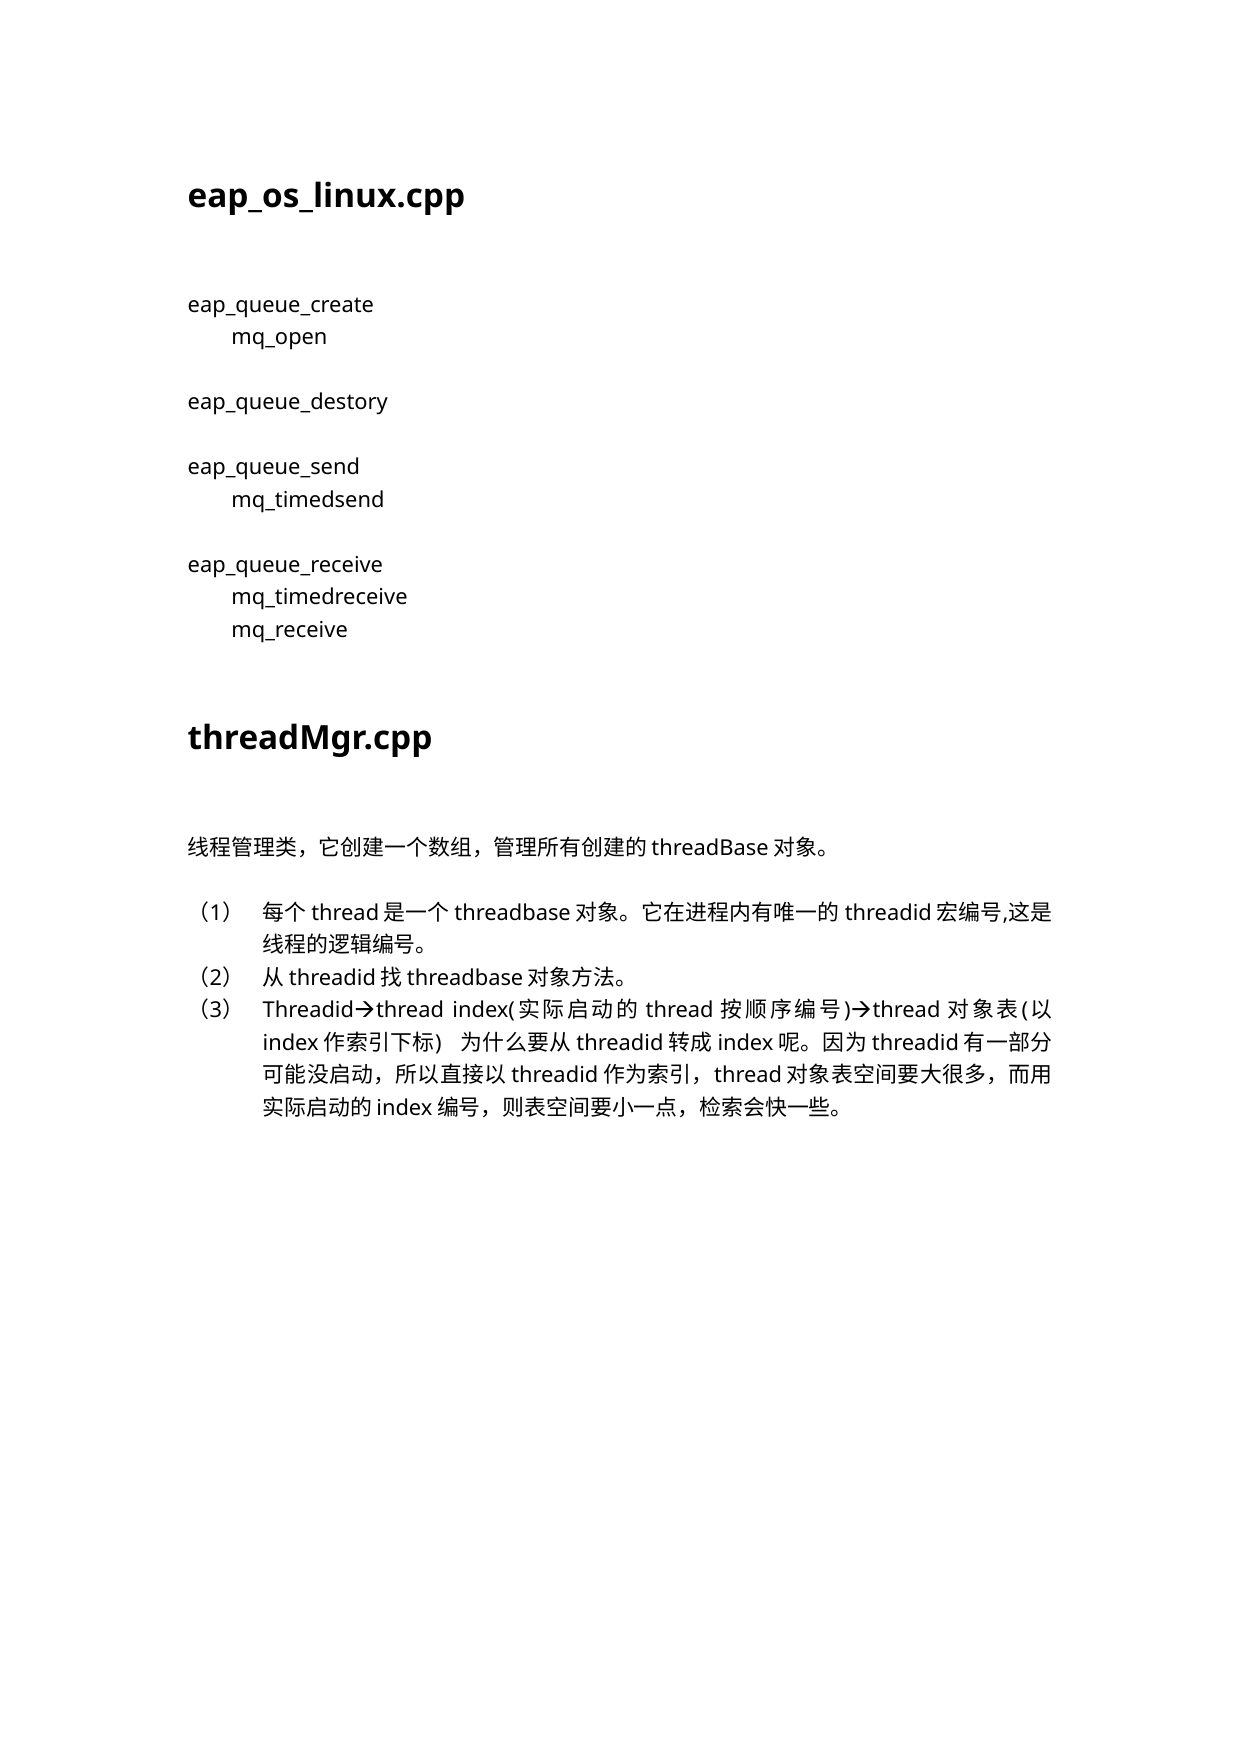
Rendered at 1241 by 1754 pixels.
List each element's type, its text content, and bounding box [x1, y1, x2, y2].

text mq_timedreceive [187, 580, 1053, 612]
list 从threadid找threadbase对象方法。 [187, 959, 1053, 992]
text 线程管理类，它创建一个数组，管理所有创建的threadBase对象。 [187, 829, 1053, 862]
text eap_queue_receive [187, 547, 1053, 580]
text eap_queue_destory [187, 385, 1053, 417]
text eap_queue_create [187, 287, 1053, 320]
subtitle threadMgr.cpp [187, 704, 1053, 769]
text eap_queue_send [187, 450, 1053, 482]
text mq_open [187, 320, 1053, 352]
text mq_timedsend [187, 482, 1053, 515]
list Threadidthread index(实际启动的thread按顺序编号)thread对象表(以index作索引下标) 为什么要从threadid转成index呢。因为threadid有一部分可能没启动，所以直接以threadid作为索引，thread对象表空间要大很多，而用实际启动的index编号，则表空间要小一点，检索会快一些。 [187, 992, 1053, 1122]
subtitle eap_os_linux.cpp [187, 162, 1053, 227]
text mq_receive [187, 612, 1053, 645]
list 每个thread是一个threadbase对象。它在进程内有唯一的threadid宏编号,这是线程的逻辑编号。 [187, 894, 1053, 959]
